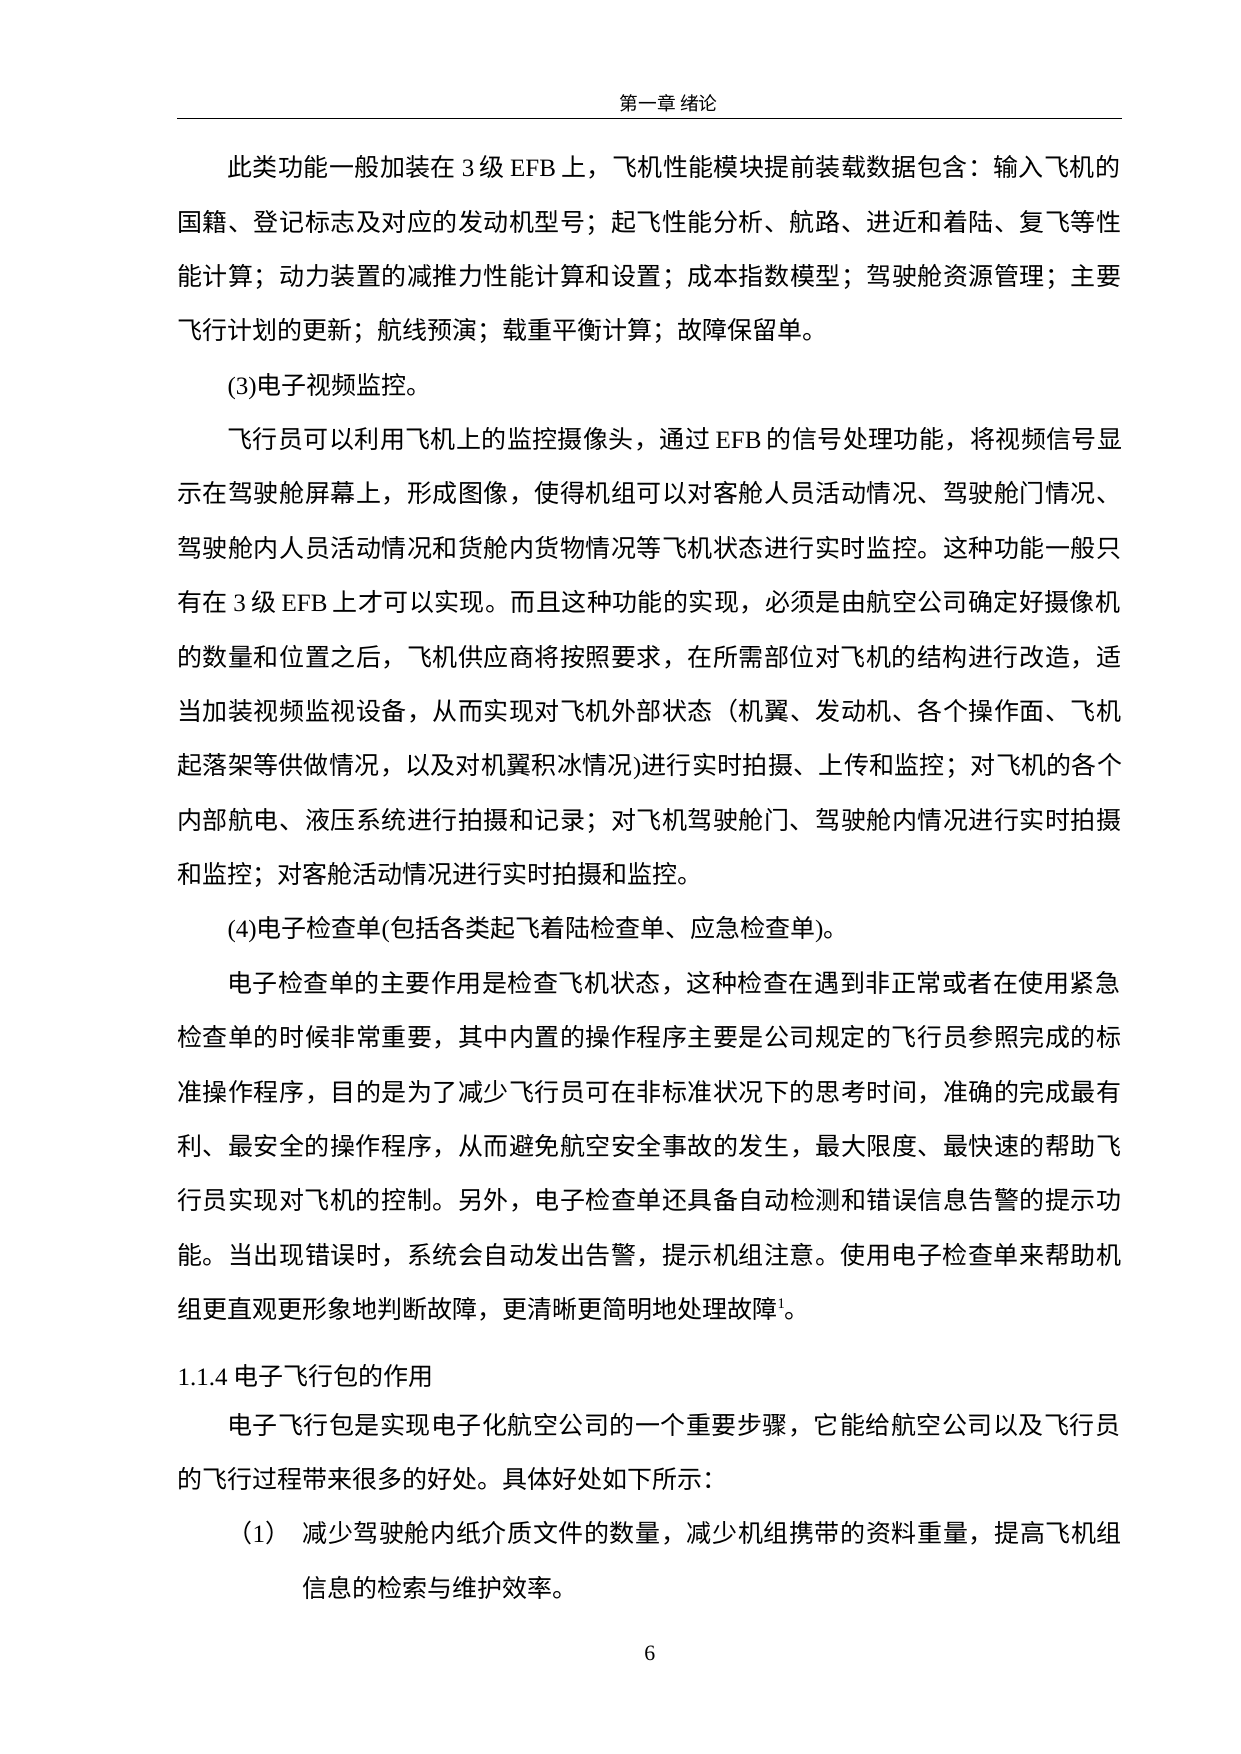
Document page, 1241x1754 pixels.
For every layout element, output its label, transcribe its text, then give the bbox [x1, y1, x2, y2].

subtitle 1.1.4 电子飞行包的作用 [177, 1356, 1122, 1393]
text 飞行员可以利用飞机上的监控摄像头，通过EFB的信号处理功能，将视频信号显示在驾驶舱屏幕上，形成图像，使得机组可以对客舱人员活动情况、驾驶舱门情况、驾驶舱内人员活动情况和货舱内货物情况等飞机状态进行实时监控。这种功能一般只有在3级EFB上才可以实现。而且这种功能的实现，必须是由航空公司确定好摄像机的数量和位置之后，飞机供应商将按照要求，在所需部位对飞机的结构进行改造，适当加装视频监视设备，从而实现对飞机外部状态（机翼、发动机、各个操作面、飞机起落架等供做情况，以及对机翼积冰情况)进行实时拍摄、上传和监控；对飞机的各个内部航电、液压系统进行拍摄和记录；对飞机驾驶舱门、驾驶舱内情况进行实时拍摄和监控；对客舱活动情况进行实时拍摄和监控。 [177, 419, 1122, 891]
text (3)电子视频监控。 [177, 365, 1122, 401]
list 减少驾驶舱内纸介质文件的数量，减少机组携带的资料重量，提高飞机组信息的检索与维护效率。 [227, 1514, 1122, 1604]
text 电子检查单的主要作用是检查飞机状态，这种检查在遇到非正常或者在使用紧急检查单的时候非常重要，其中内置的操作程序主要是公司规定的飞行员参照完成的标准操作程序，目的是为了减少飞行员可在非标准状况下的思考时间，准确的完成最有利、最安全的操作程序，从而避免航空安全事故的发生，最大限度、最快速的帮助飞行员实现对飞机的控制。另外，电子检查单还具备自动检测和错误信息告警的提示功能。当出现错误时，系统会自动发出告警，提示机组注意。使用电子检查单来帮助机组更直观更形象地判断故障，更清晰更简明地处理故障1。 [177, 963, 1122, 1326]
text 此类功能一般加装在3级EFB上，飞机性能模块提前装载数据包含：输入飞机的国籍、登记标志及对应的发动机型号；起飞性能分析、航路、进近和着陆、复飞等性能计算；动力装置的减推力性能计算和设置；成本指数模型；驾驶舱资源管理；主要飞行计划的更新；航线预演；载重平衡计算；故障保留单。 [177, 148, 1122, 347]
text (4)电子检查单(包括各类起飞着陆检查单、应急检查单)。 [177, 909, 1122, 945]
text 电子飞行包是实现电子化航空公司的一个重要步骤，它能给航空公司以及飞行员的飞行过程带来很多的好处。具体好处如下所示： [177, 1405, 1122, 1496]
